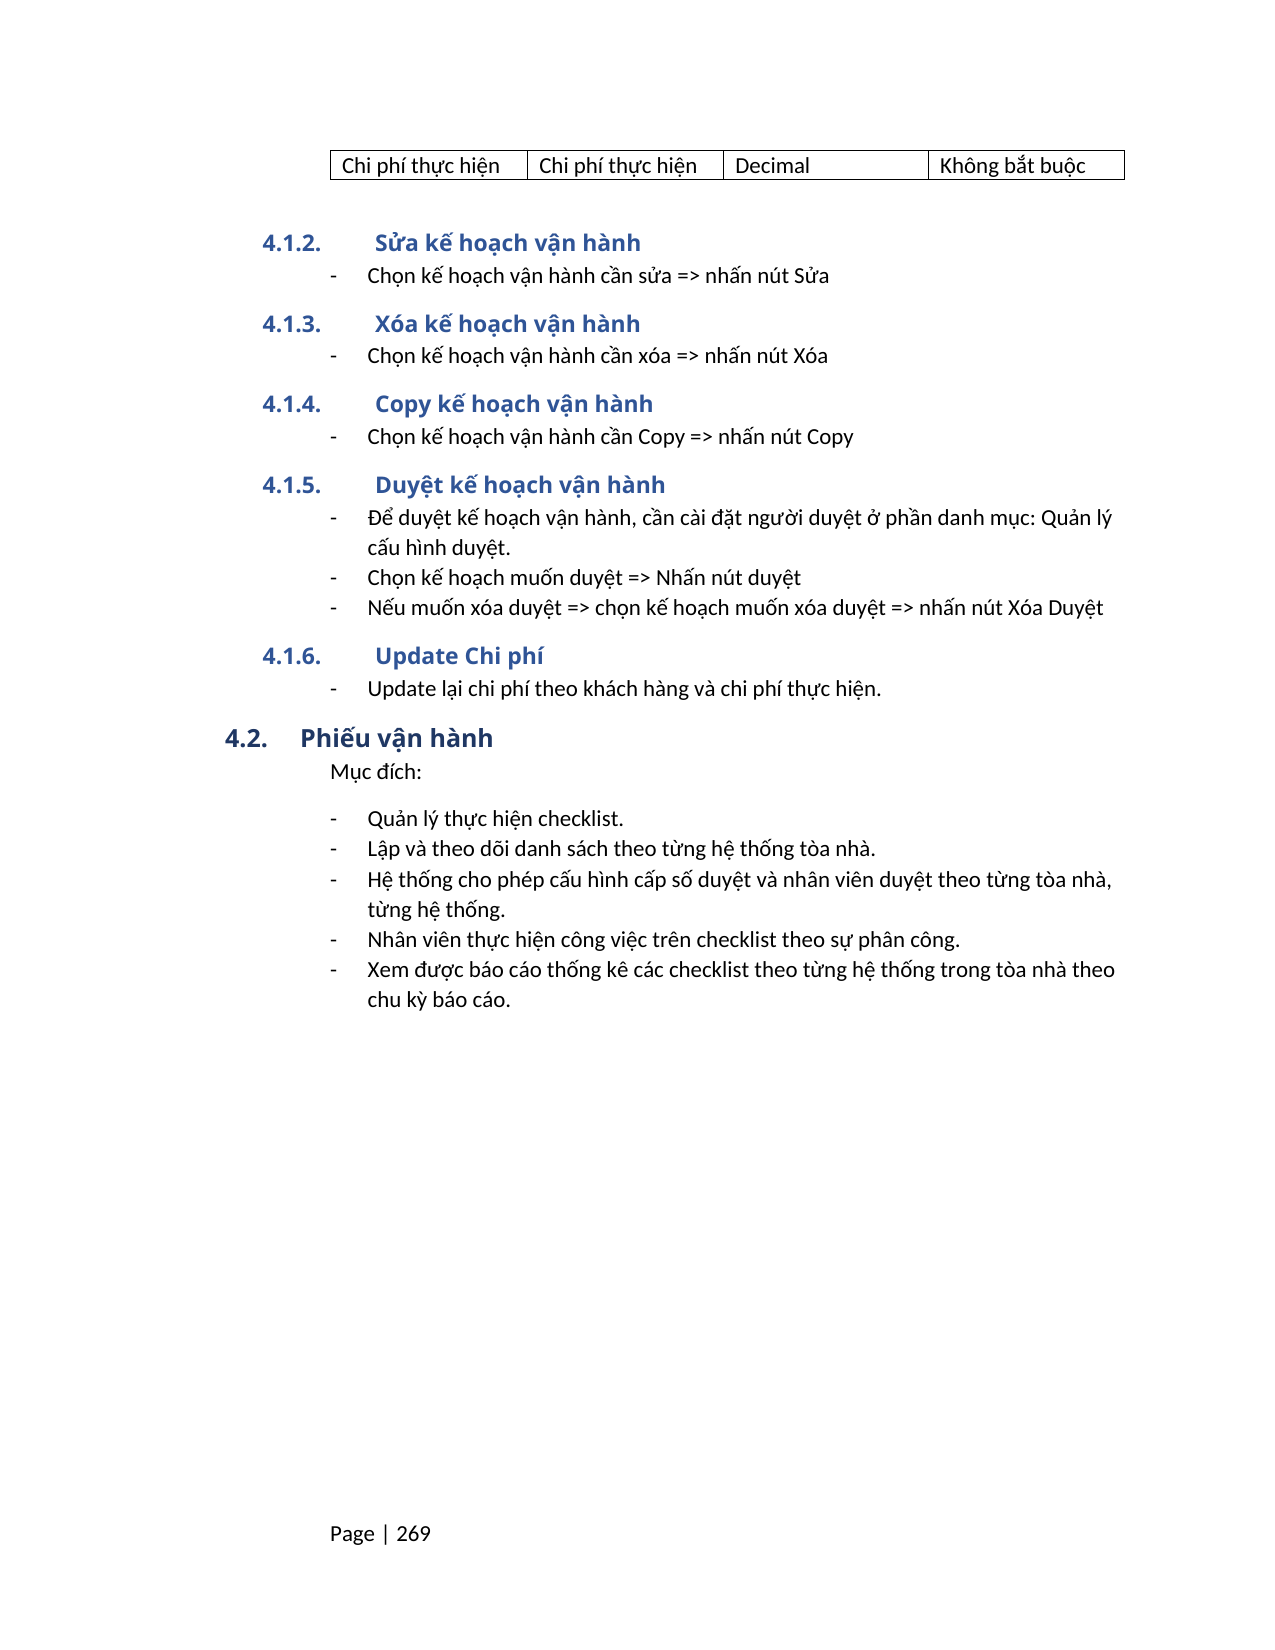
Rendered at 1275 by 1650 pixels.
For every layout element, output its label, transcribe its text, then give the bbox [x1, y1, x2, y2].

list Chọn kế hoạch muốn duyệt => Nhấn nút duyệt [330, 563, 1125, 591]
list Xem được báo cáo thống kê các checklist theo từng hệ thống trong tòa nhà theo chu kỳ báo cáo. [330, 955, 1125, 1014]
list Lập và theo dõi danh sách theo từng hệ thống tòa nhà. [330, 834, 1125, 863]
list Quản lý thực hiện checklist. [330, 804, 1125, 832]
list Để duyệt kế hoạch vận hành, cần cài đặt người duyệt ở phần danh mục: Quản lý cấu hình duyệt. [330, 503, 1125, 561]
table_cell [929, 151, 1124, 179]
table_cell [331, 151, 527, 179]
list Nếu muốn xóa duyệt => chọn kế hoạch muốn xóa duyệt => nhấn nút Xóa Duyệt [330, 593, 1125, 621]
subtitle Xóa kế hoạch vận hành [262, 308, 1125, 339]
subtitle Duyệt kế hoạch vận hành [262, 469, 1125, 500]
list Hệ thống cho phép cấu hình cấp số duyệt và nhân viên duyệt theo từng tòa nhà, từng hệ thống. [330, 865, 1125, 923]
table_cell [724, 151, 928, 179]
list Chọn kế hoạch vận hành cần Copy => nhấn nút Copy [330, 422, 1125, 450]
list Chọn kế hoạch vận hành cần sửa => nhấn nút Sửa [330, 261, 1125, 289]
list Update lại chi phí theo khách hàng và chi phí thực hiện. [330, 674, 1125, 702]
subtitle Phiếu vận hành [225, 721, 1125, 755]
subtitle Update Chi phí [262, 640, 1125, 671]
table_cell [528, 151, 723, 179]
subtitle Sửa kế hoạch vận hành [262, 227, 1125, 258]
list Chọn kế hoạch vận hành cần xóa => nhấn nút Xóa [330, 341, 1125, 369]
text Mục đích: [330, 757, 1125, 786]
list Nhân viên thực hiện công việc trên checklist theo sự phân công. [330, 925, 1125, 953]
subtitle Copy kế hoạch vận hành [262, 388, 1125, 419]
